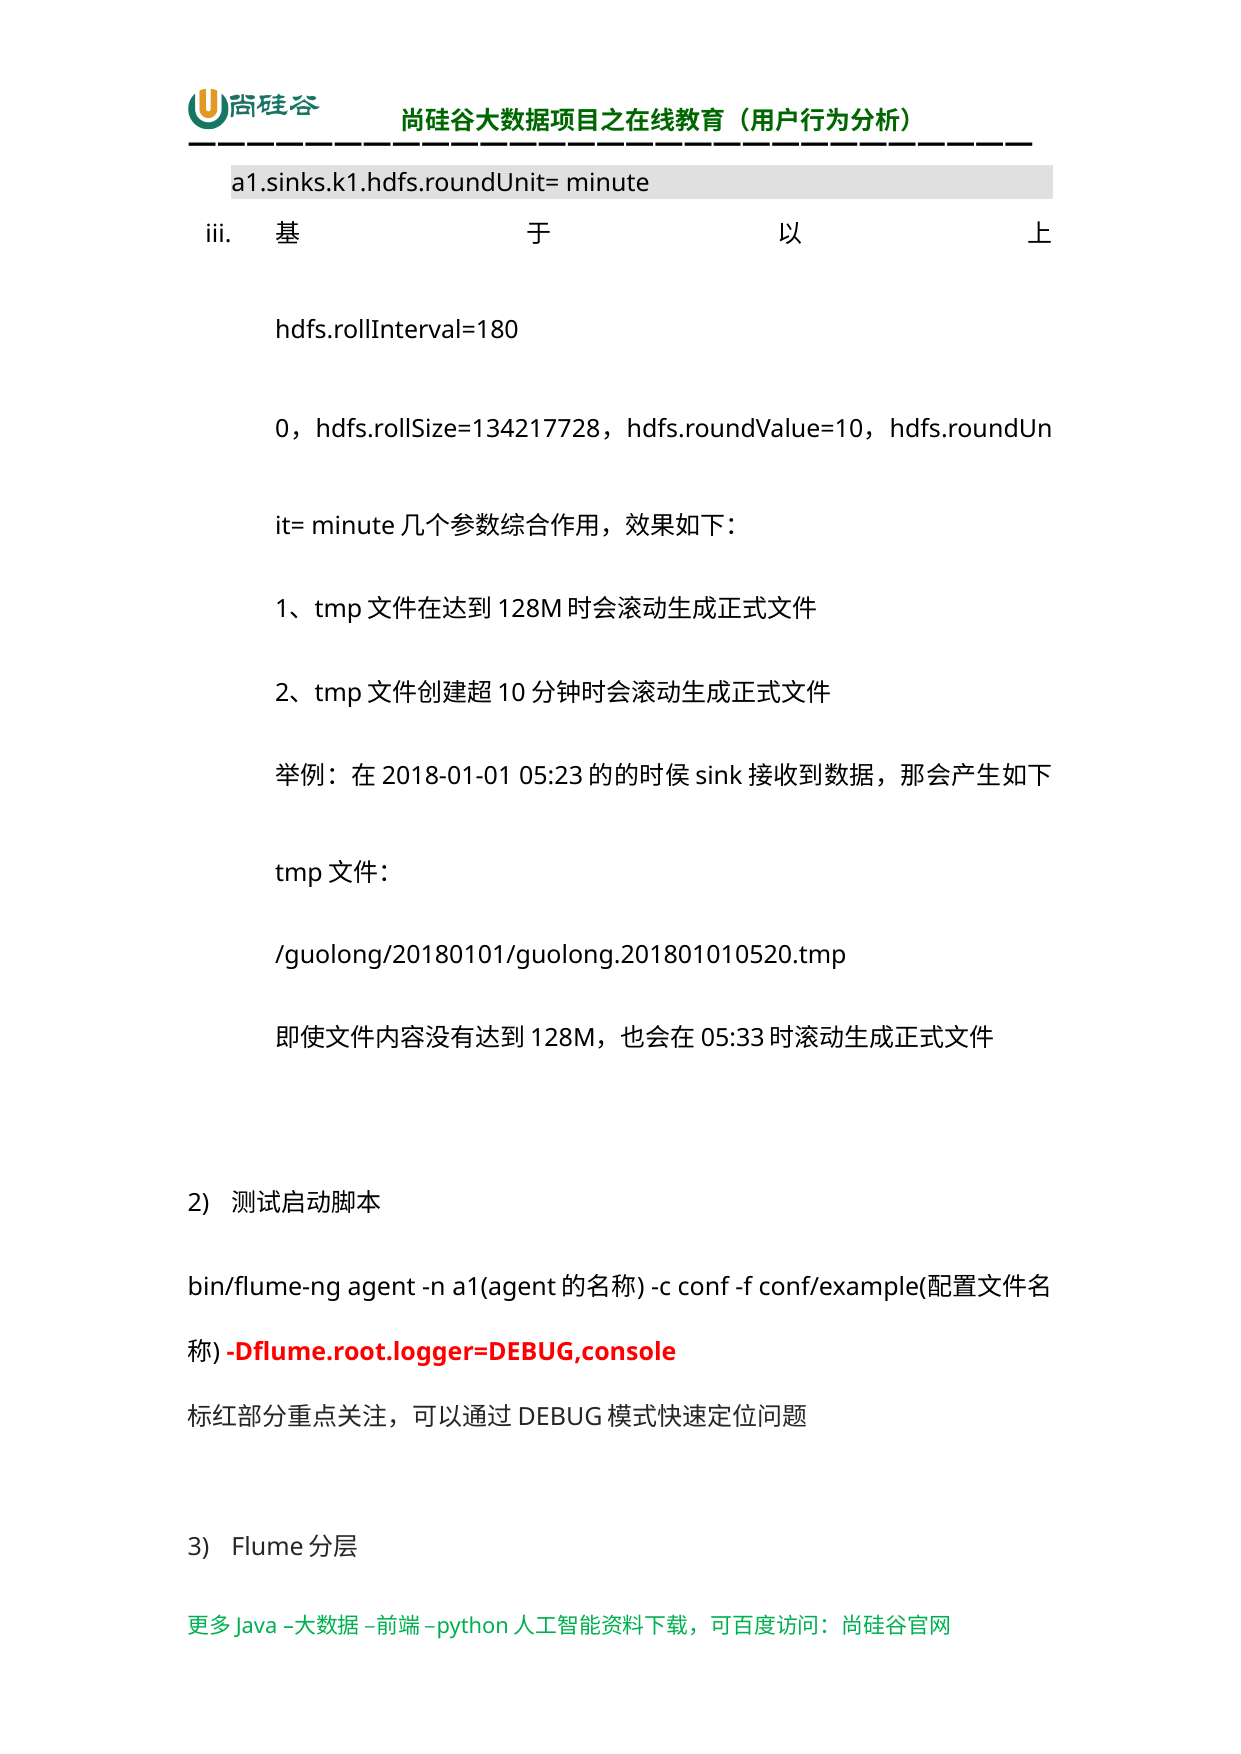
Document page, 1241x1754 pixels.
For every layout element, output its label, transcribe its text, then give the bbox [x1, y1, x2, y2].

list 基于以上hdfs.rollInterval=1800，hdfs.rollSize=134217728，hdfs.roundValue=10，hdfs.roundUnit= minute几个参数综合作用，效果如下： [231, 199, 1053, 556]
text bin/flume-ng agent -n a1(agent的名称) -c conf -f conf/example(配置文件名称) -Dflume.root.logger=DEBUG,console [187, 1252, 1053, 1382]
list 举例：在2018-01-01 05:23的的时侯sink接收到数据，那会产生如下tmp文件： [275, 741, 1053, 903]
text a1.sinks.k1.hdfs.roundUnit= minute [231, 165, 1053, 199]
list 即使文件内容没有达到128M，也会在05:33时滚动生成正式文件 [275, 1003, 1053, 1068]
list 测试启动脚本 [187, 1168, 1053, 1233]
list 1、tmp文件在达到128M时会滚动生成正式文件 [275, 574, 1053, 639]
list Flume分层 [187, 1512, 1053, 1577]
text 标红部分重点关注，可以通过DEBUG模式快速定位问题 [187, 1382, 1053, 1447]
picture [187, 88, 321, 130]
list /guolong/20180101/guolong.201801010520.tmp [275, 921, 1053, 986]
list 2、tmp文件创建超10分钟时会滚动生成正式文件 [275, 658, 1053, 723]
